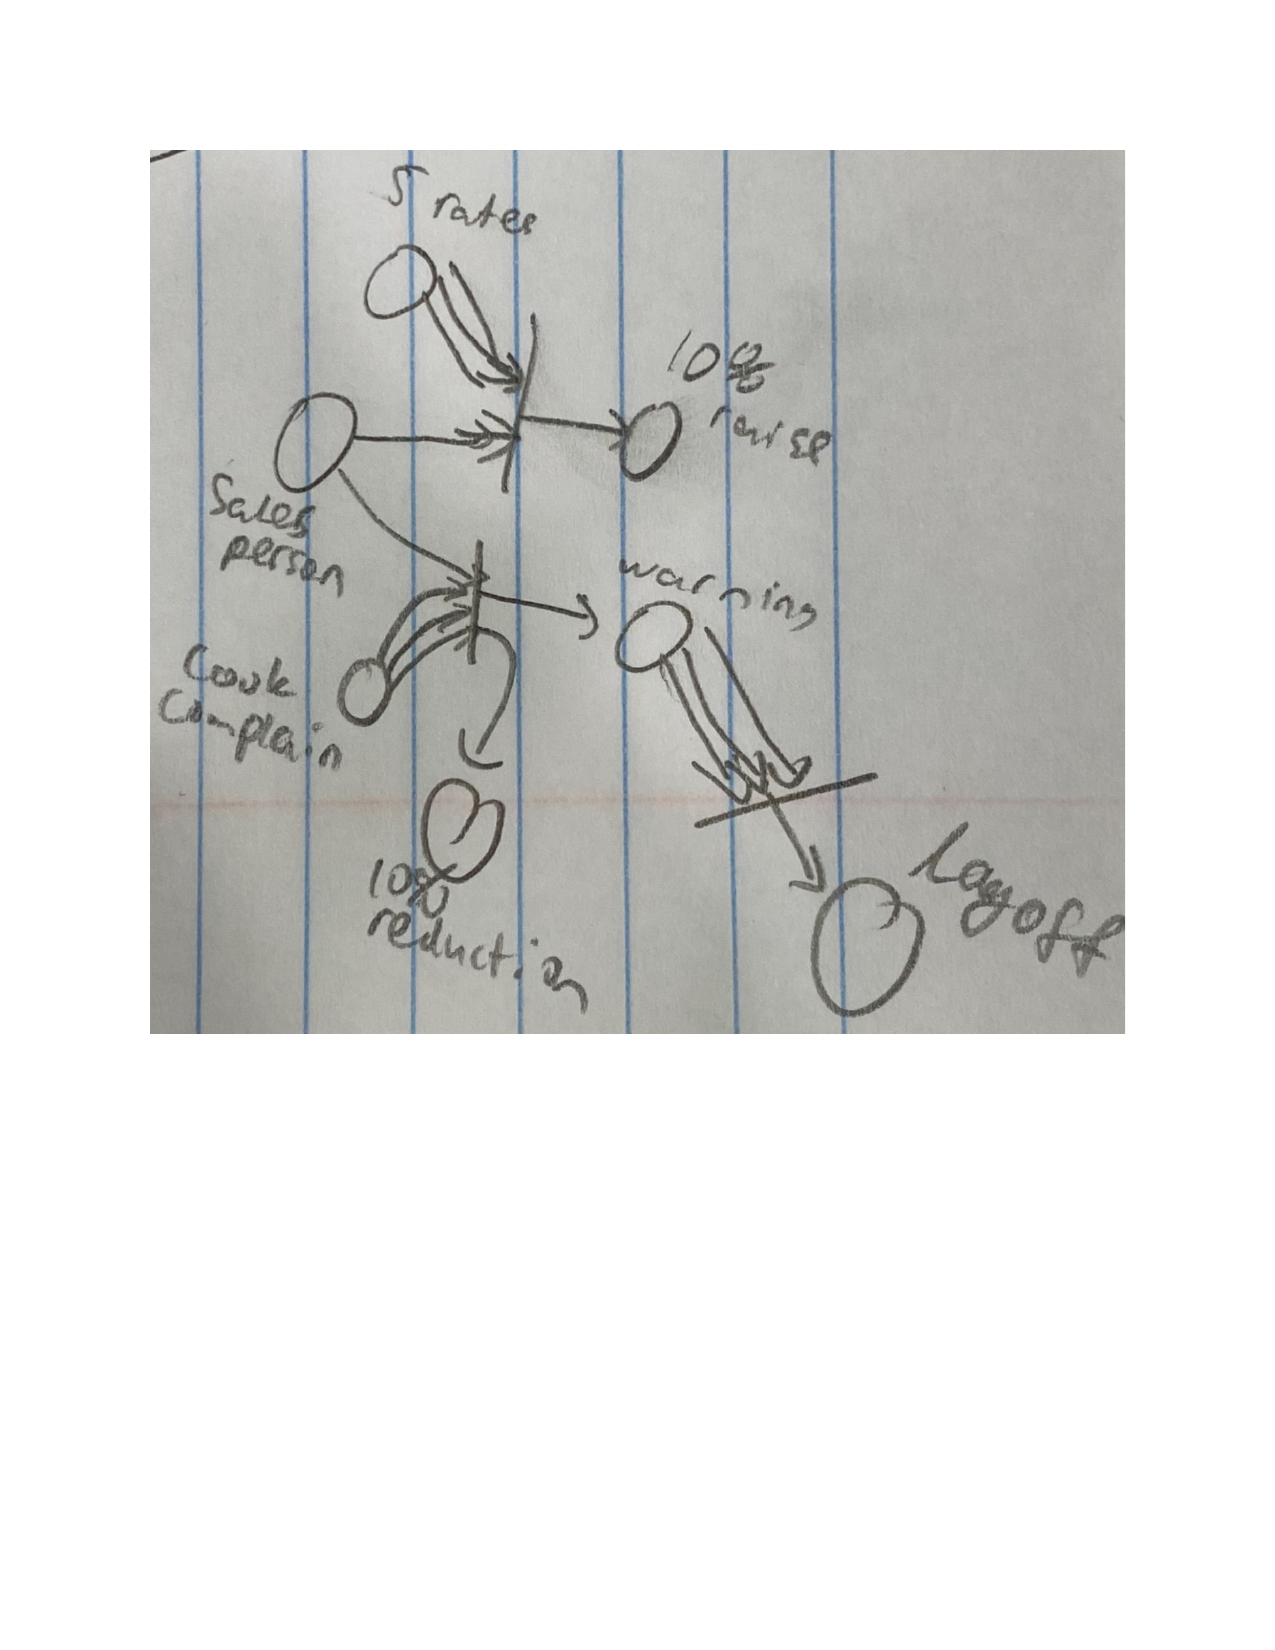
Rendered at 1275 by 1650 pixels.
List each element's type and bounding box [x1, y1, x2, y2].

picture [150, 150, 1125, 1034]
